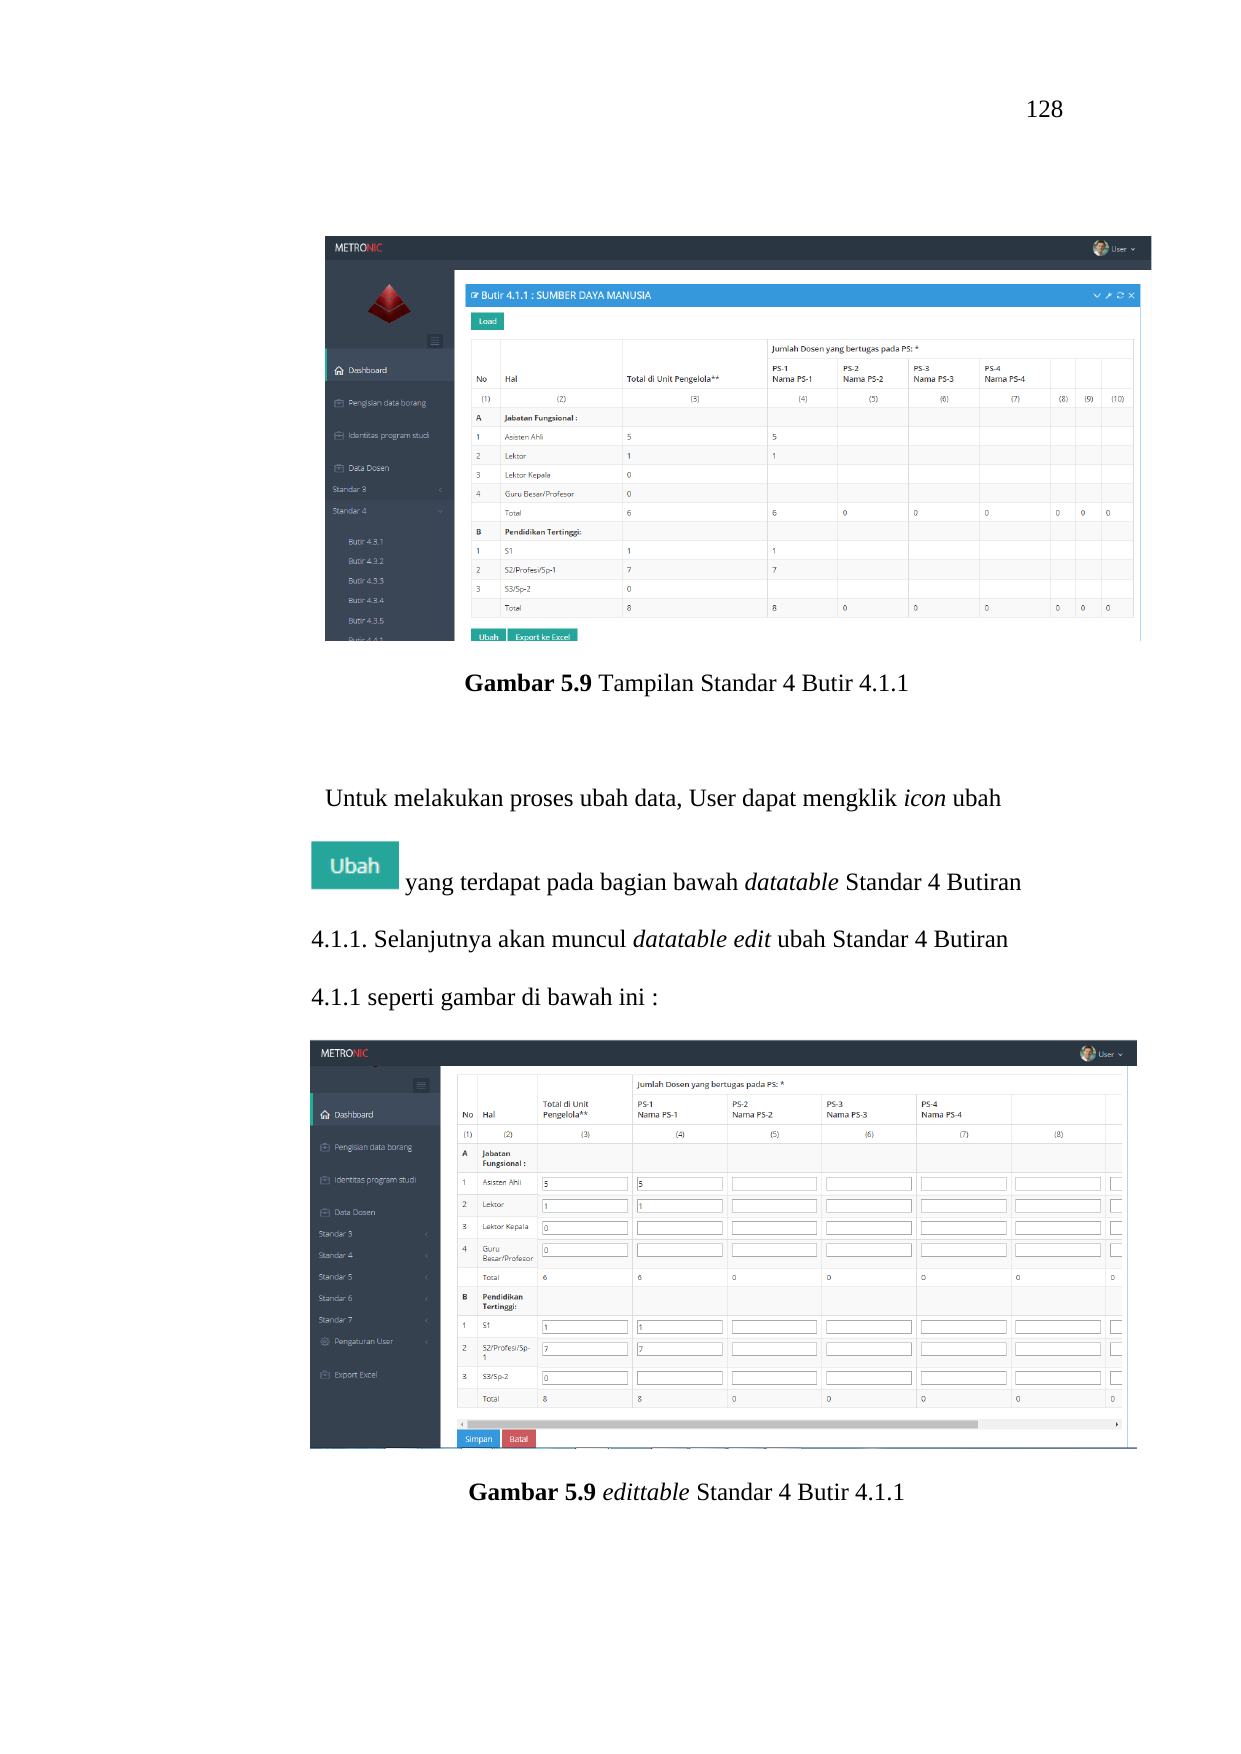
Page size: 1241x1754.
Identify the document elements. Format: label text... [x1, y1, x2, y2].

picture [325, 236, 1152, 641]
text Gambar 5.9 edittable Standar 4 Butir 4.1.1 [236, 1477, 1063, 1506]
text Untuk melakukan proses ubah data, User dapat mengklik icon ubah yang terdapat pada bagian bawah datatable Standar 4 Butiran 4.1.1. Selanjutnya akan muncul datatable edit ubah Standar 4 Butiran 4.1.1 seperti gambar di bawah ini : [311, 783, 1063, 1011]
picture [310, 1039, 1137, 1449]
text Gambar 5.9 Tampilan Standar 4 Butir 4.1.1 [236, 668, 1063, 697]
picture [311, 840, 399, 891]
